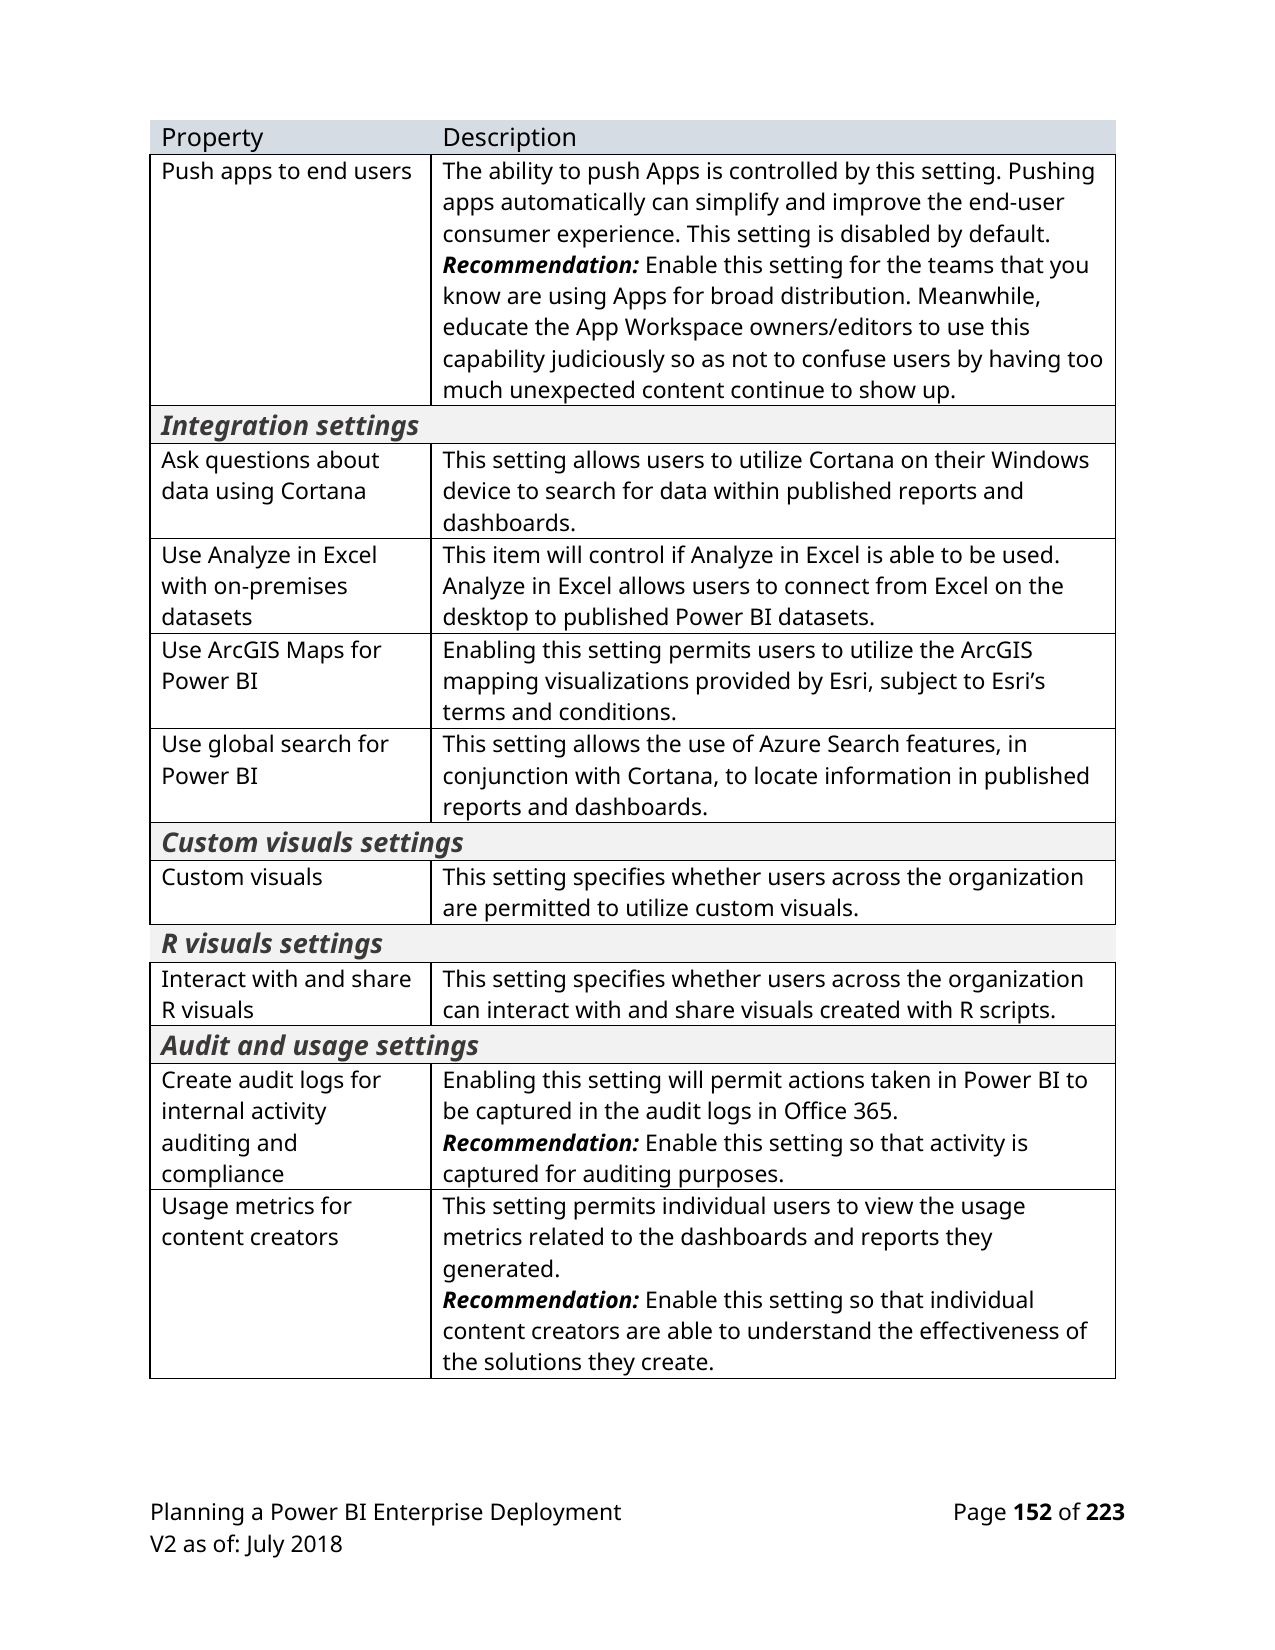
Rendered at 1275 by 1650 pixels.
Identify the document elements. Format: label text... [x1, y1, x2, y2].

table_cell Custom visuals settings [151, 823, 1115, 860]
table_cell The ability to push Apps is controlled by this setting. Pushing apps automatically can simplify and improve the end-user consumer experience. This setting is disabled by default. Recommendation: Enable this setting for the teams that you know are using Apps for broad distribution. Meanwhile, educate the App Workspace owners/editors to use this capability judiciously so as not to confuse users by having too much unexpected content continue to show up. [432, 155, 1115, 405]
table_cell Push apps to end users [151, 155, 430, 405]
table_cell This setting allows the use of Azure Search features, in conjunction with Cortana, to locate information in published reports and dashboards. [432, 729, 1115, 822]
table_cell Enabling this setting permits users to utilize the ArcGIS mapping visualizations provided by Esri, subject to Esri’s terms and conditions. [432, 634, 1115, 727]
table_cell This setting specifies whether users across the organization are permitted to utilize custom visuals. [432, 861, 1115, 924]
table_header Property [150, 120, 431, 154]
table_cell This setting allows users to utilize Cortana on their Windows device to search for data within published reports and dashboards. [432, 444, 1115, 538]
table_cell Create audit logs for internal activity auditing and compliance [151, 1064, 430, 1189]
table_cell [431, 925, 1116, 962]
table_cell Use ArcGIS Maps for Power BI [151, 634, 430, 727]
table_cell Audit and usage settings [151, 1026, 1115, 1063]
table_cell Custom visuals [151, 861, 430, 924]
table_cell Enabling this setting will permit actions taken in Power BI to be captured in the audit logs in Office 365. Recommendation: Enable this setting so that activity is captured for auditing purposes. [432, 1064, 1115, 1189]
table_cell This setting specifies whether users across the organization can interact with and share visuals created with R scripts. [432, 963, 1115, 1025]
table_cell This setting permits individual users to view the usage metrics related to the dashboards and reports they generated. Recommendation: Enable this setting so that individual content creators are able to understand the effectiveness of the solutions they create. [432, 1190, 1115, 1378]
table_cell Interact with and share R visuals [151, 963, 430, 1025]
table_cell Ask questions about data using Cortana [151, 444, 430, 538]
table_cell This item will control if Analyze in Excel is able to be used. Analyze in Excel allows users to connect from Excel on the desktop to published Power BI datasets. [432, 539, 1115, 633]
table_cell Use global search for Power BI [151, 729, 430, 822]
table_cell Usage metrics for content creators [151, 1190, 430, 1378]
table_cell Use Analyze in Excel with on-premises datasets [151, 539, 430, 633]
table_cell R visuals settings [150, 925, 431, 962]
table_header Description [431, 120, 1116, 154]
table_cell Integration settings [151, 406, 1115, 443]
